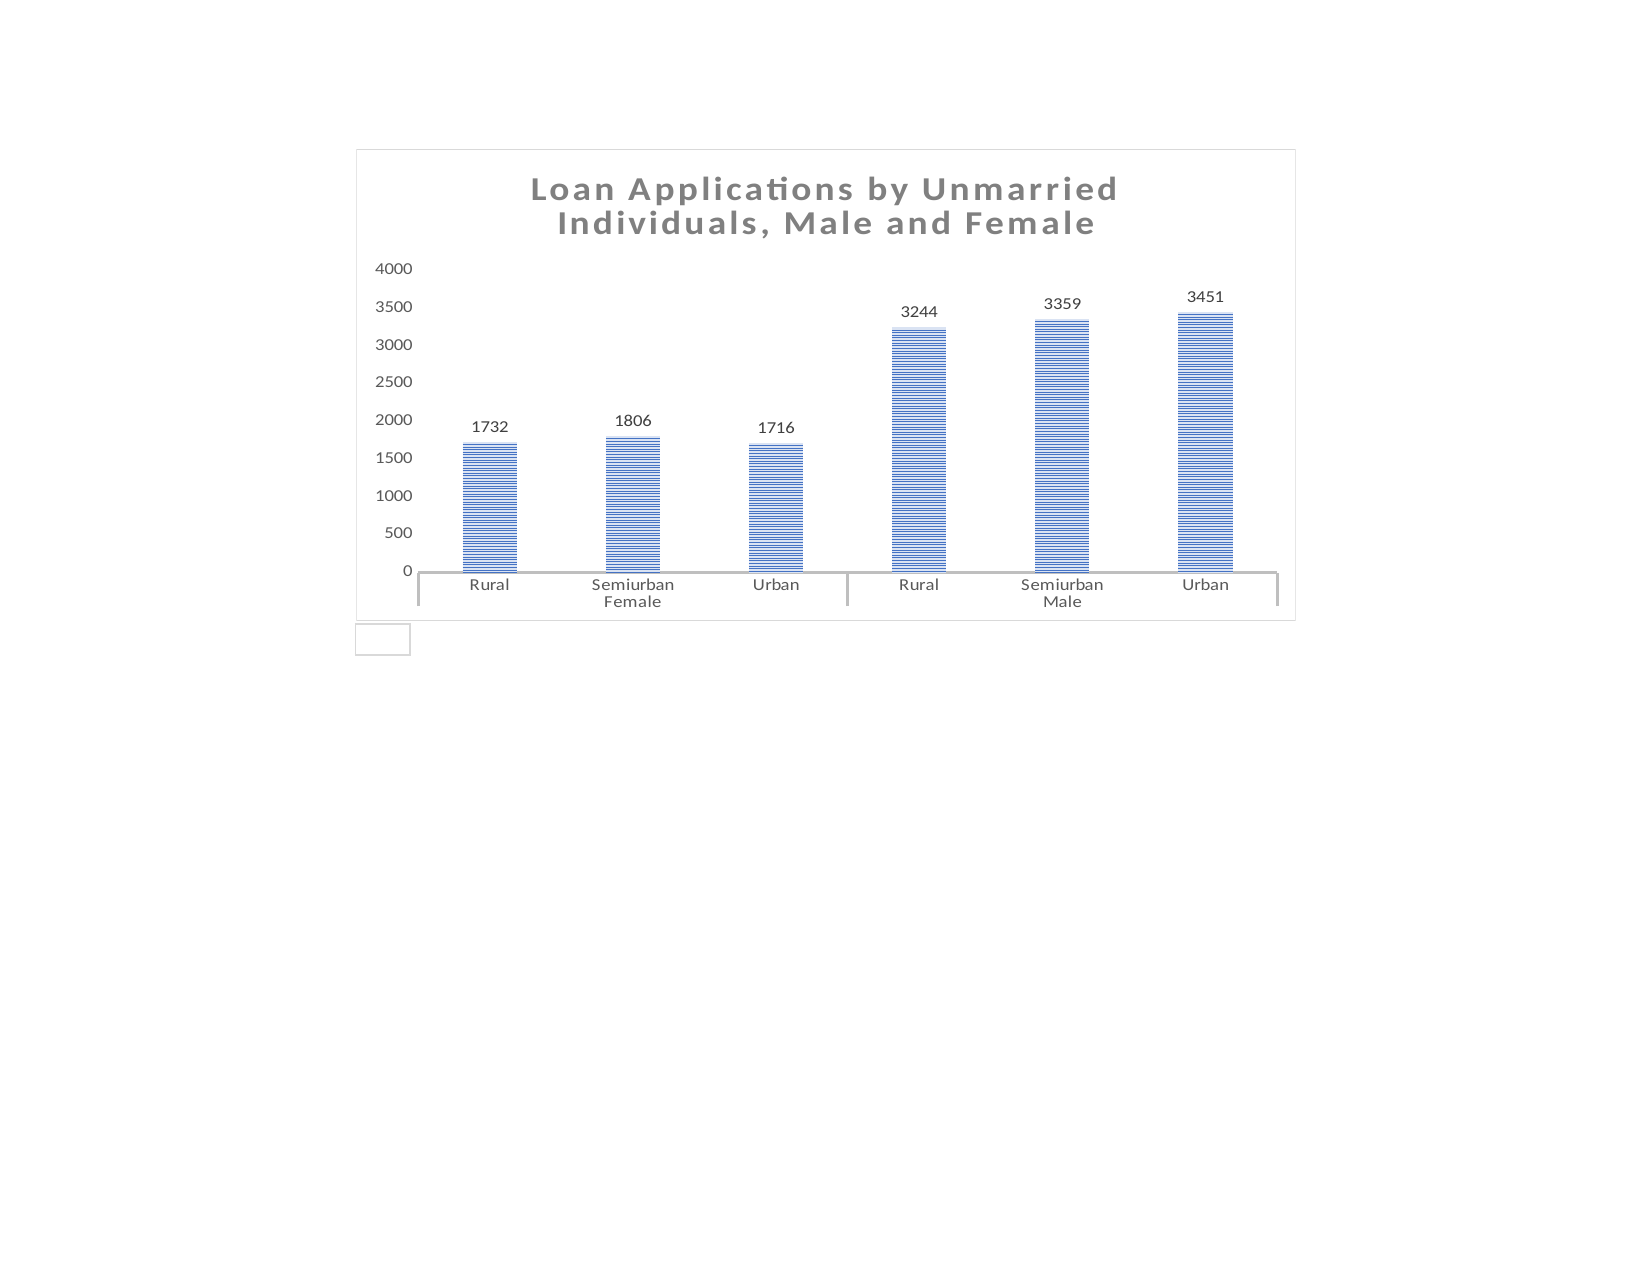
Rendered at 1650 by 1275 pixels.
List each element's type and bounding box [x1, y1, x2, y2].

table_header [356, 625, 409, 654]
